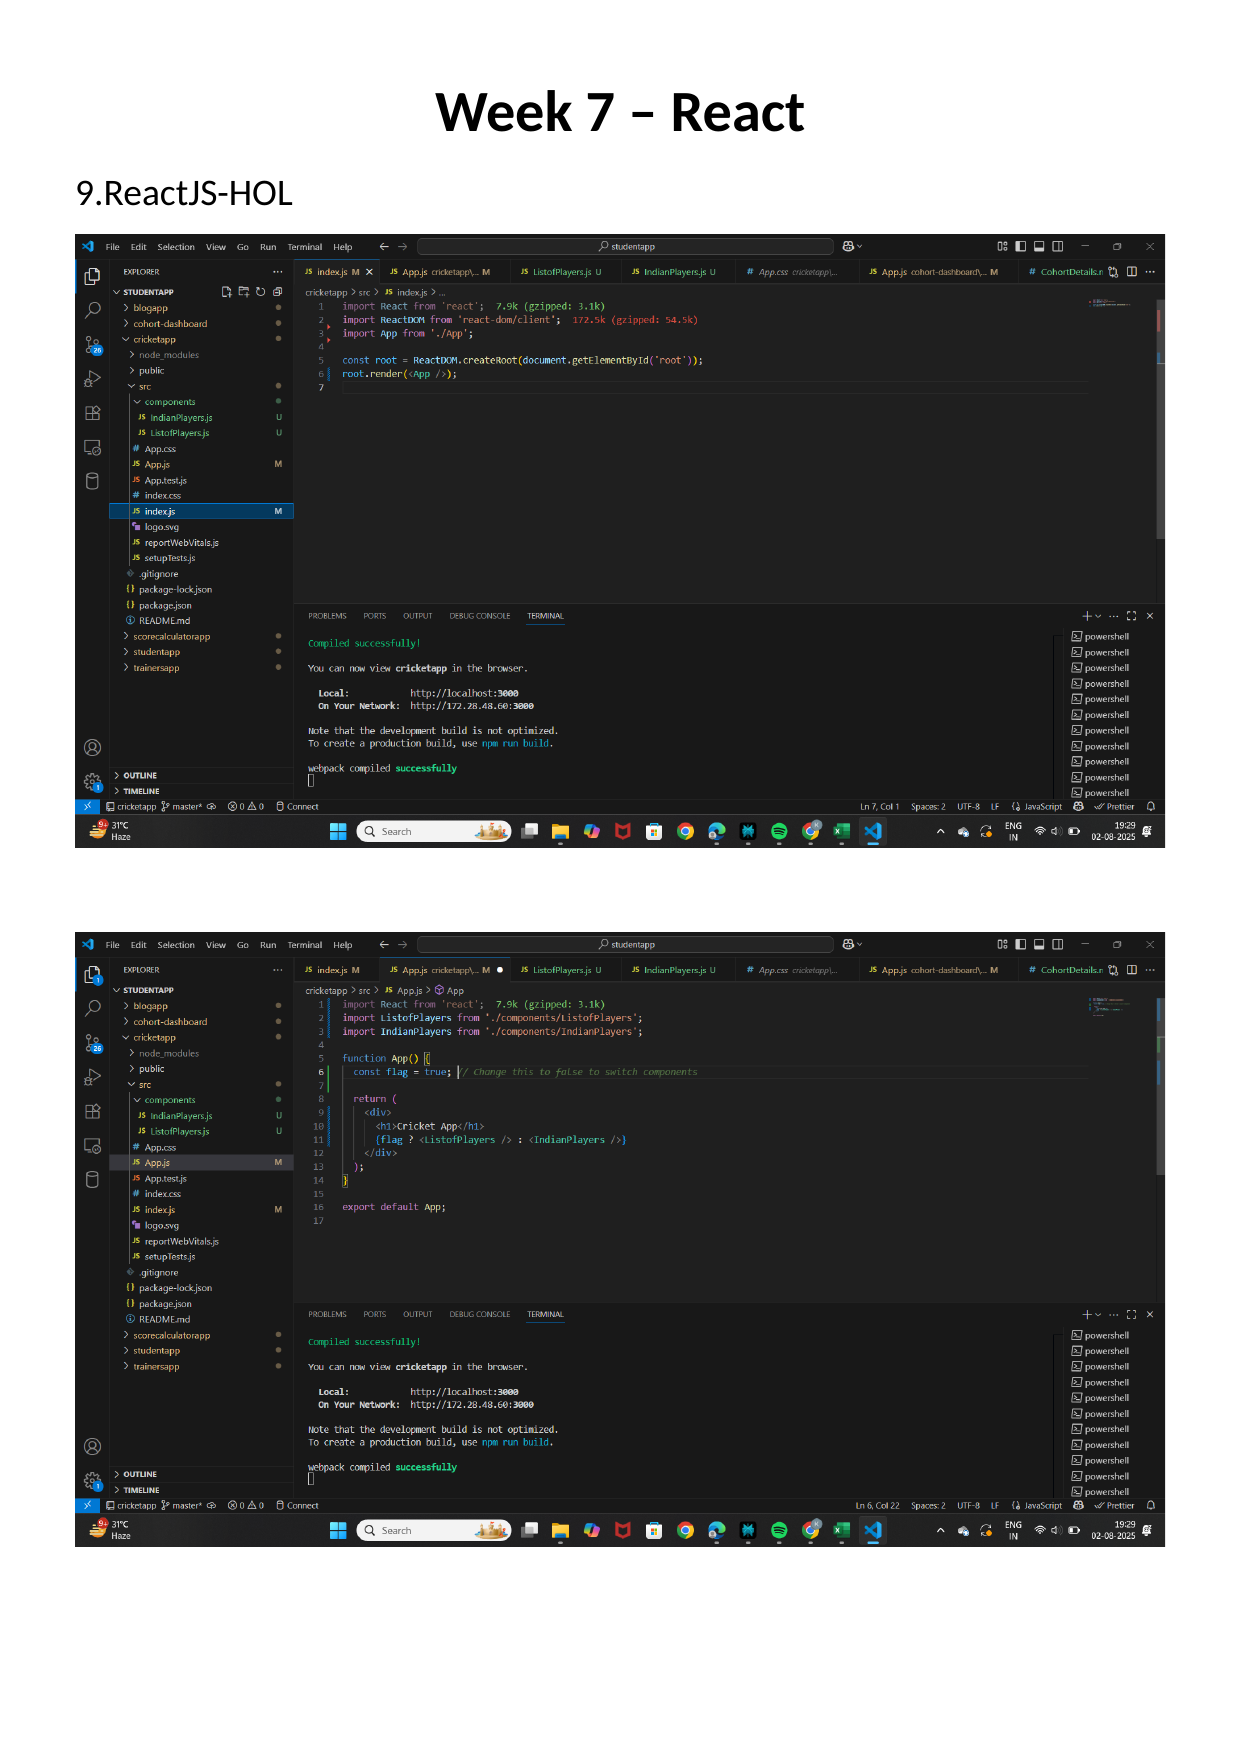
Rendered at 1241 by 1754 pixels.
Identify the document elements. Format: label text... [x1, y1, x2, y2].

text 9.ReactJS-HOL [75, 168, 1165, 214]
text Week 7 – React [75, 75, 1165, 146]
picture [75, 234, 1166, 848]
picture [75, 932, 1166, 1547]
